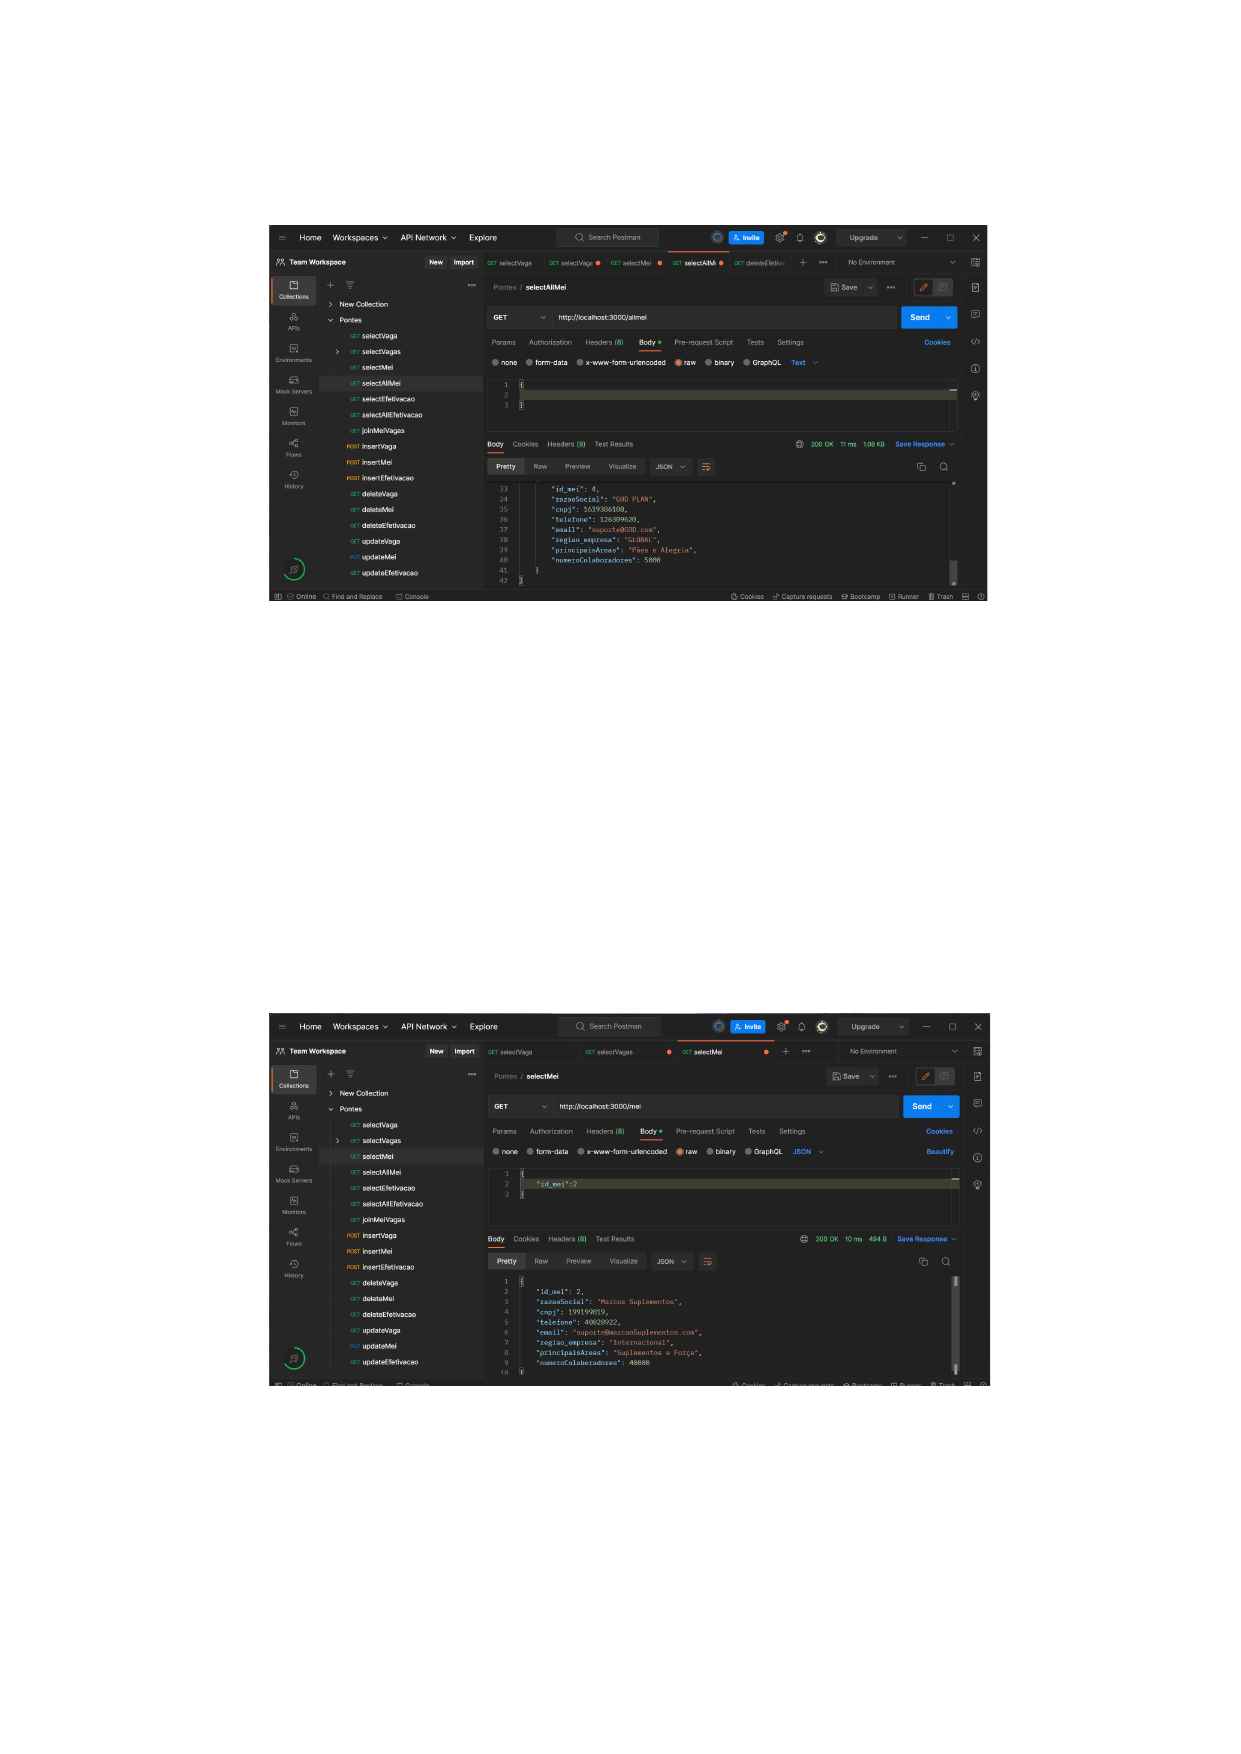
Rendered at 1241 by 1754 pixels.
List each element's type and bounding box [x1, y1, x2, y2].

picture [269, 225, 988, 601]
picture [269, 1013, 991, 1386]
